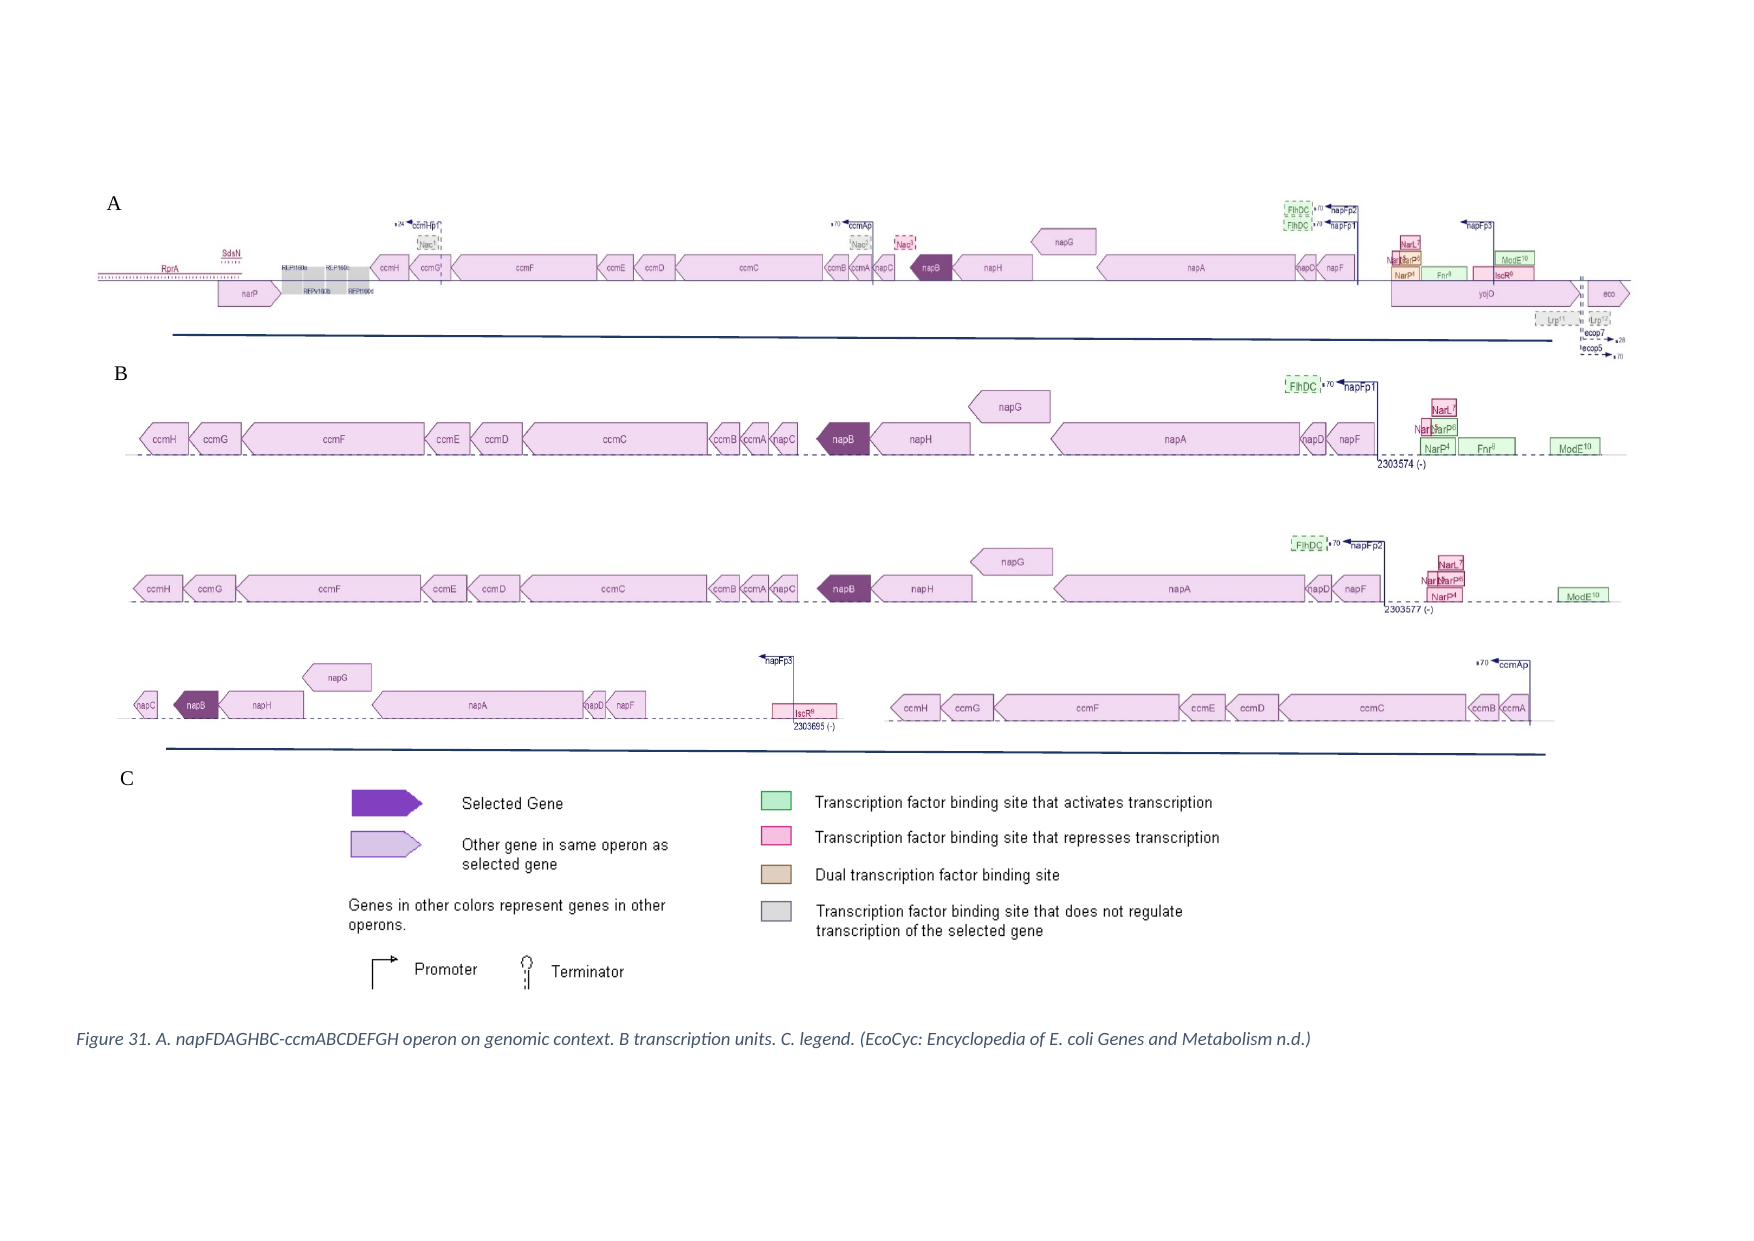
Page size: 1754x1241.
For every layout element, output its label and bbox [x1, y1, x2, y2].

picture [884, 656, 1555, 735]
picture [116, 626, 844, 773]
picture [76, 176, 1663, 368]
picture [125, 372, 1627, 491]
picture [345, 776, 1229, 1004]
picture [128, 519, 1622, 620]
